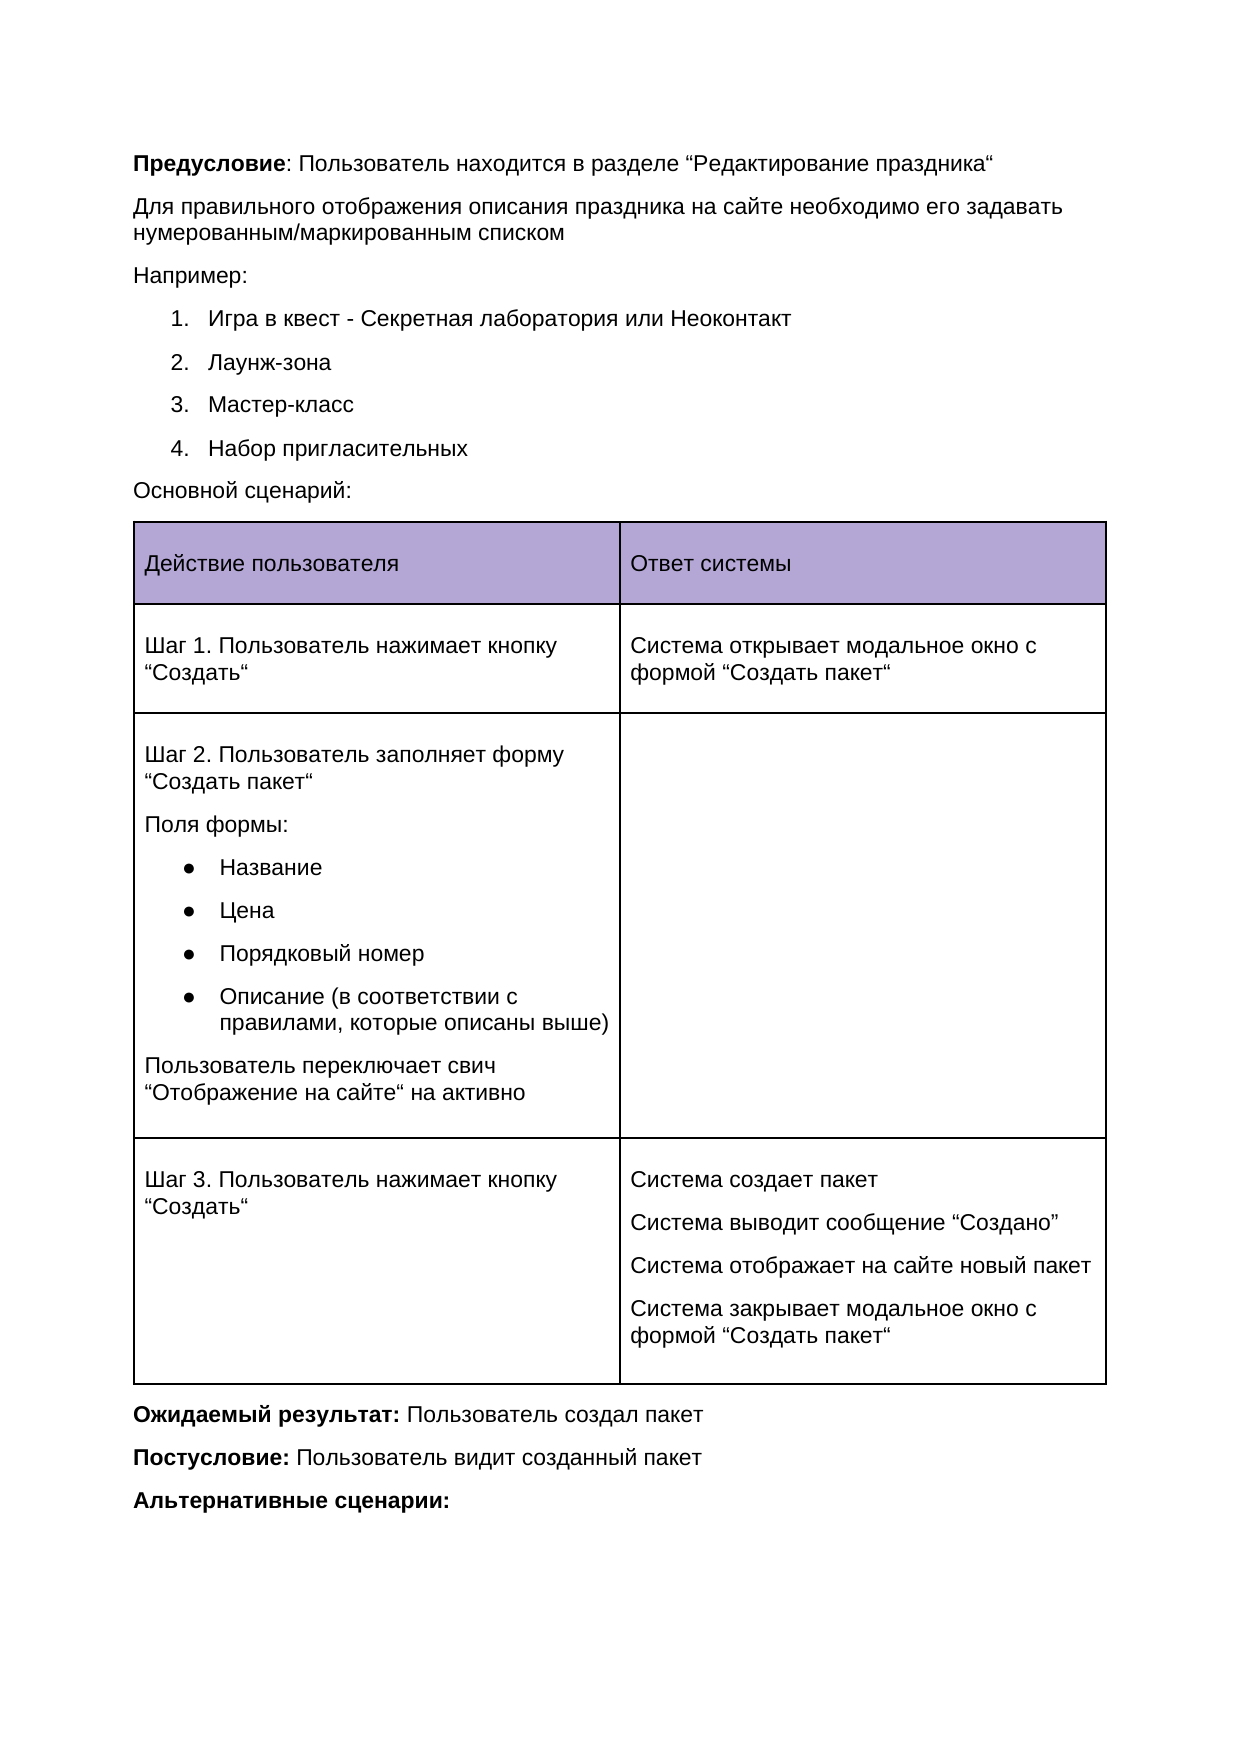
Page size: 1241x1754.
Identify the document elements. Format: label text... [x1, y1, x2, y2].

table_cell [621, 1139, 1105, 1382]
text Для правильного отображения описания праздника на сайте необходимо его задавать нумерованным/маркированным списком [133, 193, 1090, 246]
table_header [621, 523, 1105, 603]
text Альтернативные сценарии: [133, 1487, 1090, 1513]
list Игра в квест - Секретная лаборатория или Неоконтакт [170, 305, 1090, 332]
list Мастер-класс [170, 391, 1090, 418]
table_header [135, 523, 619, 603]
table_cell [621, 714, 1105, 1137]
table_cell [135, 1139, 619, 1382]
text Ожидаемый результат: Пользователь создал пакет [133, 1401, 1090, 1427]
text Например: [133, 262, 1090, 289]
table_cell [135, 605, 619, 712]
list Набор пригласительных [170, 434, 1090, 461]
text Постусловие: Пользователь видит созданный пакет [133, 1444, 1090, 1471]
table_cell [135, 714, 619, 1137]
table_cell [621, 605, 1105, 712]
text Предусловие: Пользователь находится в разделе “Редактирование праздника“ [133, 150, 1090, 176]
text Основной сценарий: [133, 477, 1090, 504]
list Лаунж-зона [170, 348, 1090, 375]
